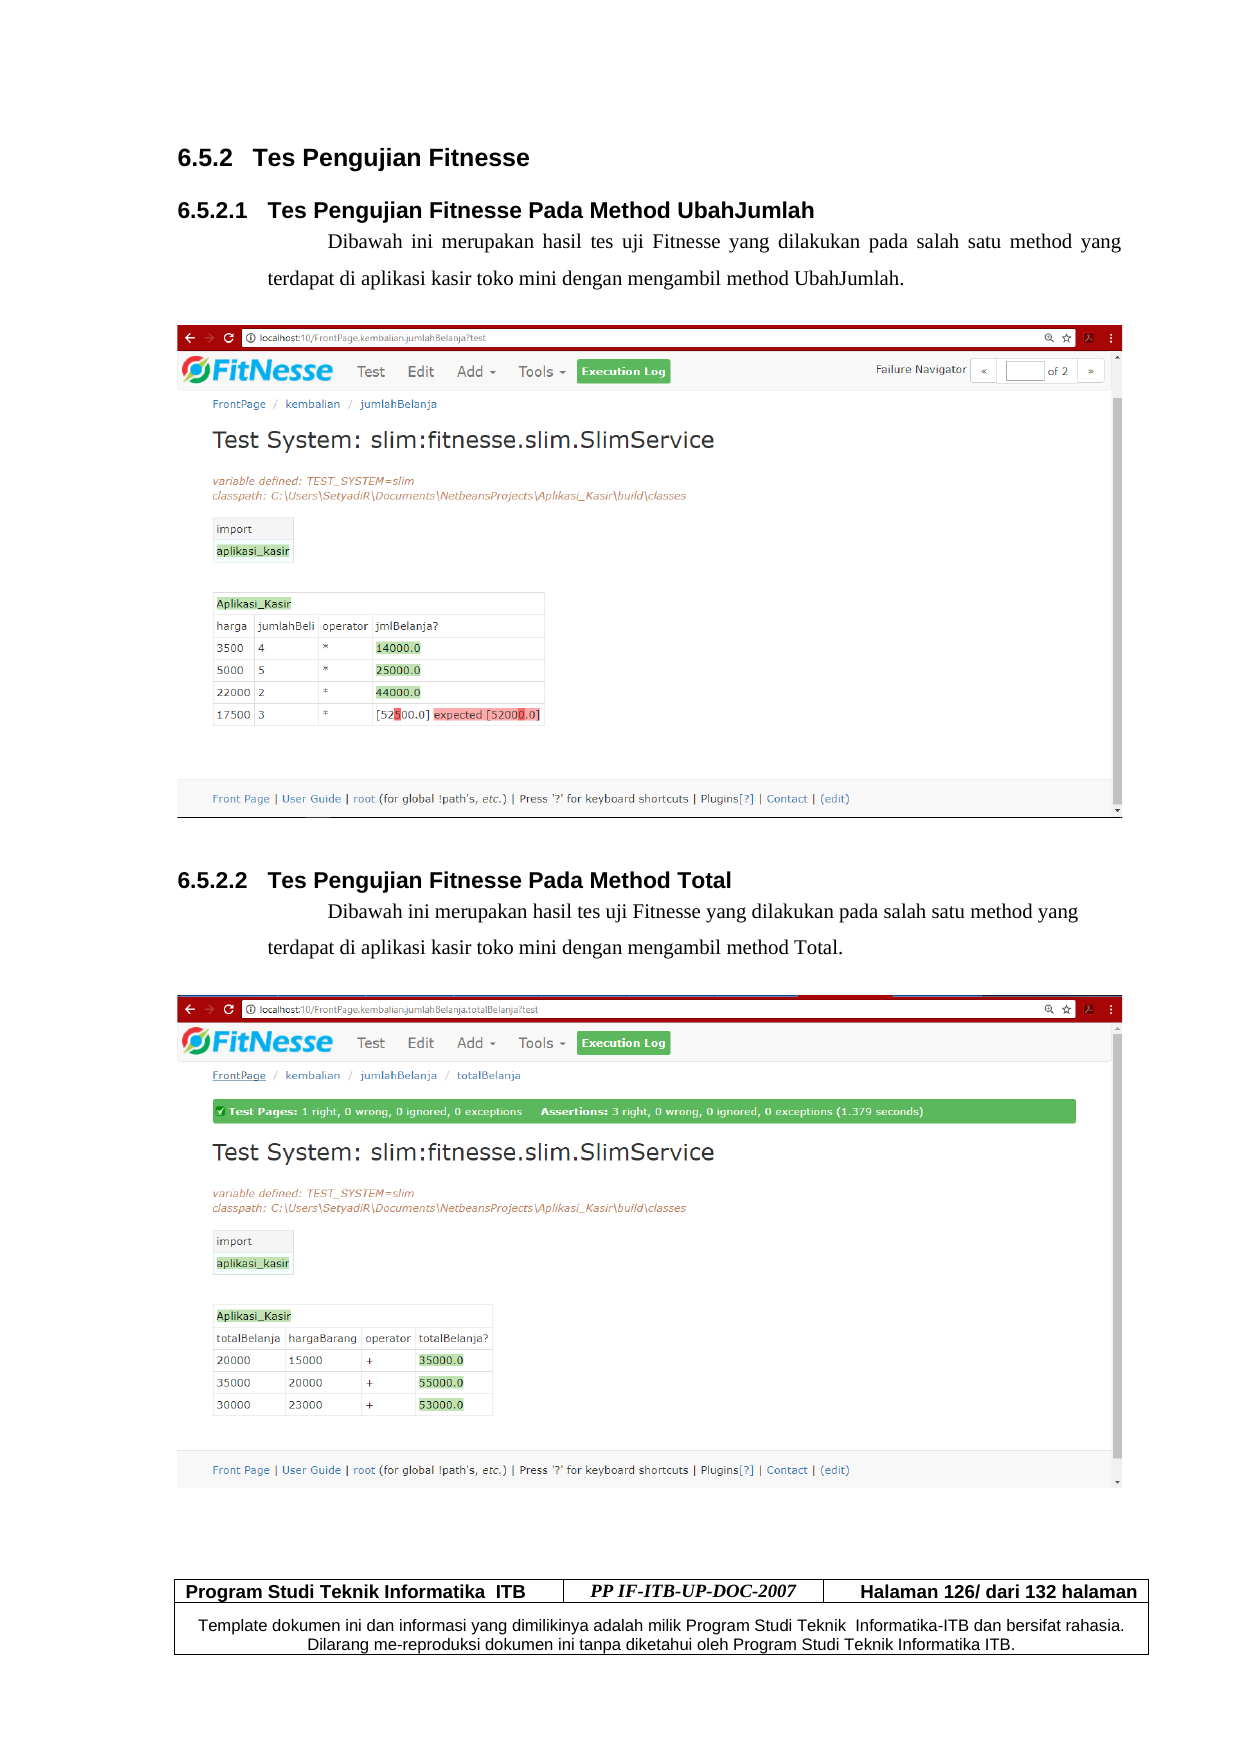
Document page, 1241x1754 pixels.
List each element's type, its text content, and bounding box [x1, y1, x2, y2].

text Dibawah ini merupakan hasil tes uji Fitnesse yang dilakukan pada salah satu method yang terdapat di aplikasi kasir toko mini dengan mengambil method Total. [267, 899, 1122, 959]
picture [177, 995, 1123, 1488]
subtitle Tes Pengujian Fitnesse Pada Method UbahJumlah [177, 197, 1122, 223]
subtitle Tes Pengujian Fitnesse Pada Method Total [177, 867, 1122, 893]
picture [177, 325, 1123, 818]
text Dibawah ini merupakan hasil tes uji Fitnesse yang dilakukan pada salah satu method yang terdapat di aplikasi kasir toko mini dengan mengambil method UbahJumlah. [267, 229, 1122, 289]
subtitle Tes Pengujian Fitnesse [177, 143, 1122, 172]
